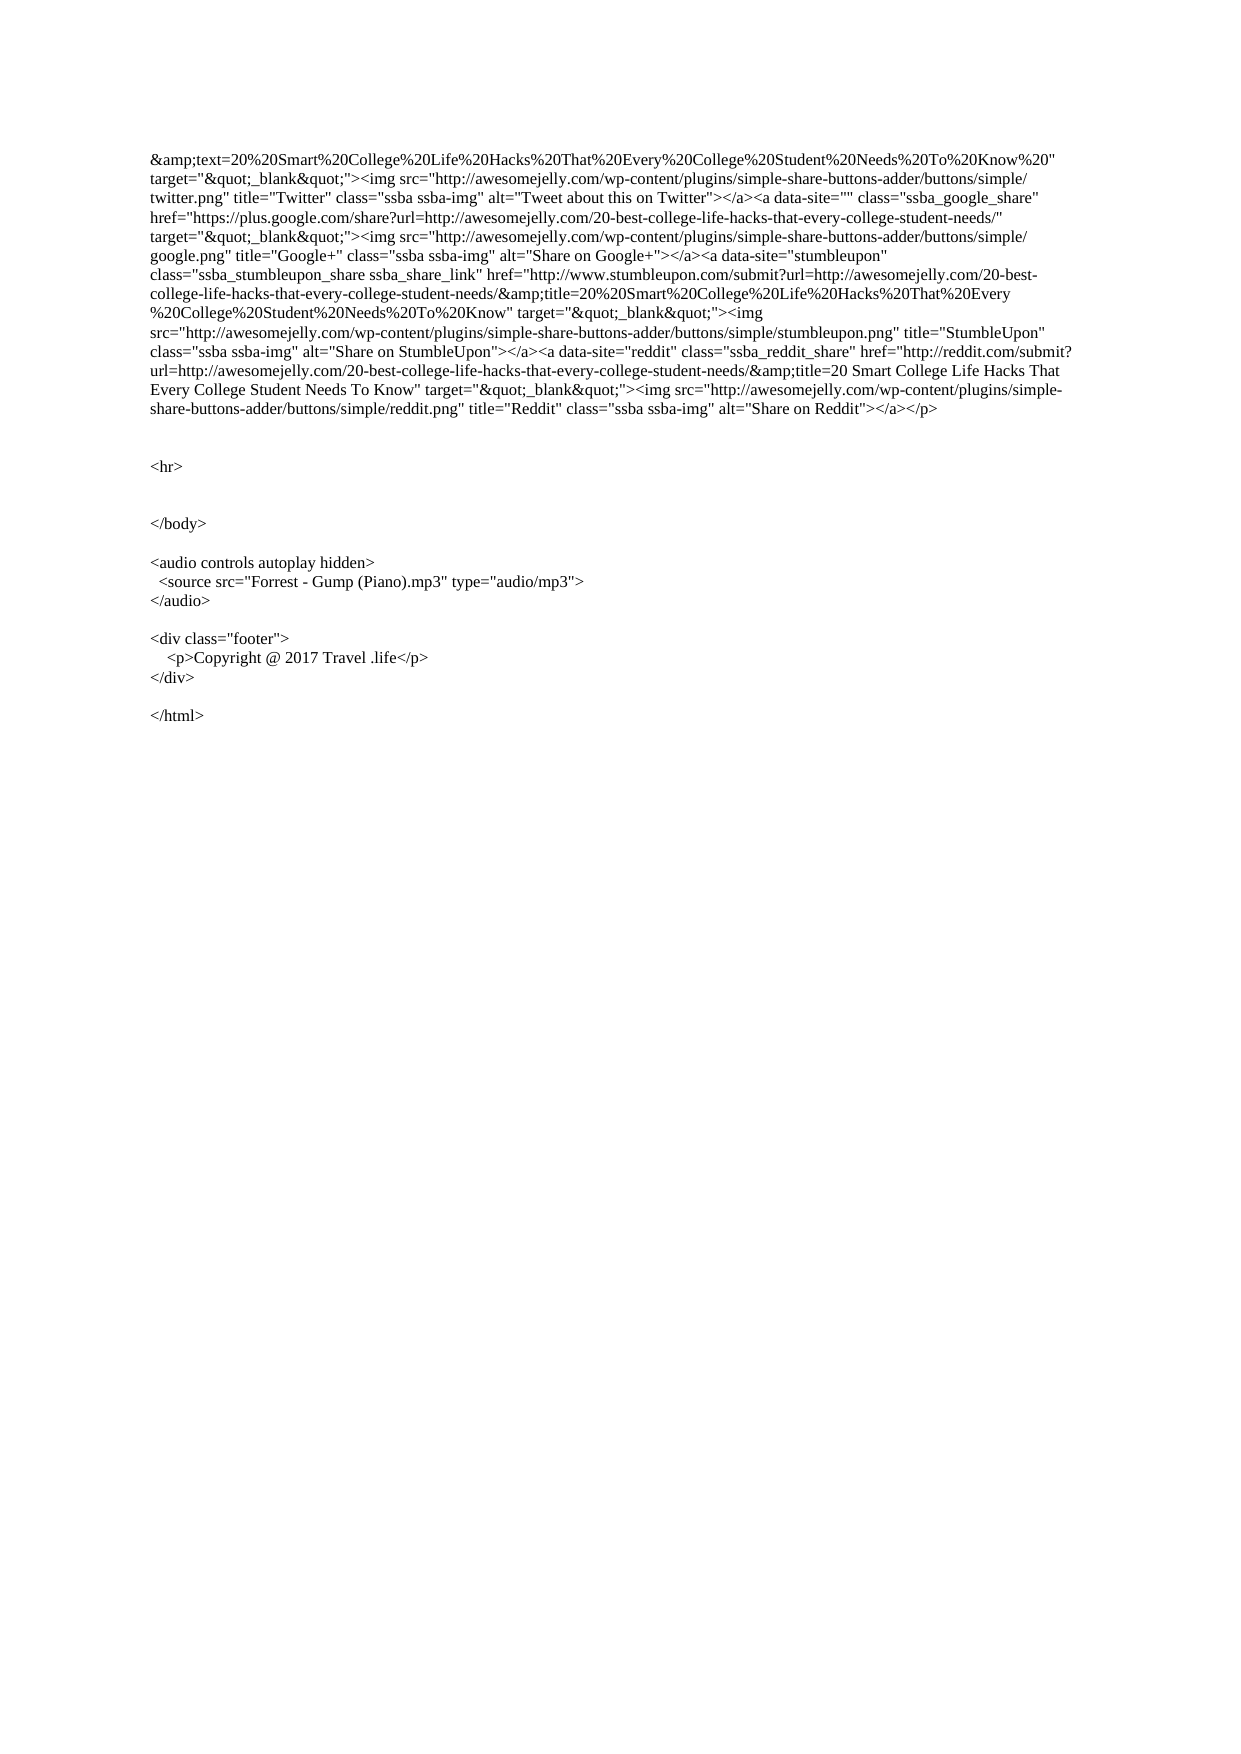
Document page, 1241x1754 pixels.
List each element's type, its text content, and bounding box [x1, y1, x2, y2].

text <div class="footer"> [150, 629, 1090, 648]
text <p>Copyright @ 2017 Travel .life</p> [150, 648, 1090, 667]
text </body> [150, 514, 1090, 533]
text </audio> [150, 591, 1090, 610]
text </html> [150, 706, 1090, 725]
text <hr> [150, 457, 1090, 476]
text <source src="Forrest - Gump (Piano).mp3" type="audio/mp3"> [150, 572, 1090, 591]
text </div> [150, 667, 1090, 687]
text <audio controls autoplay hidden> [150, 552, 1090, 572]
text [150, 150, 1090, 418]
